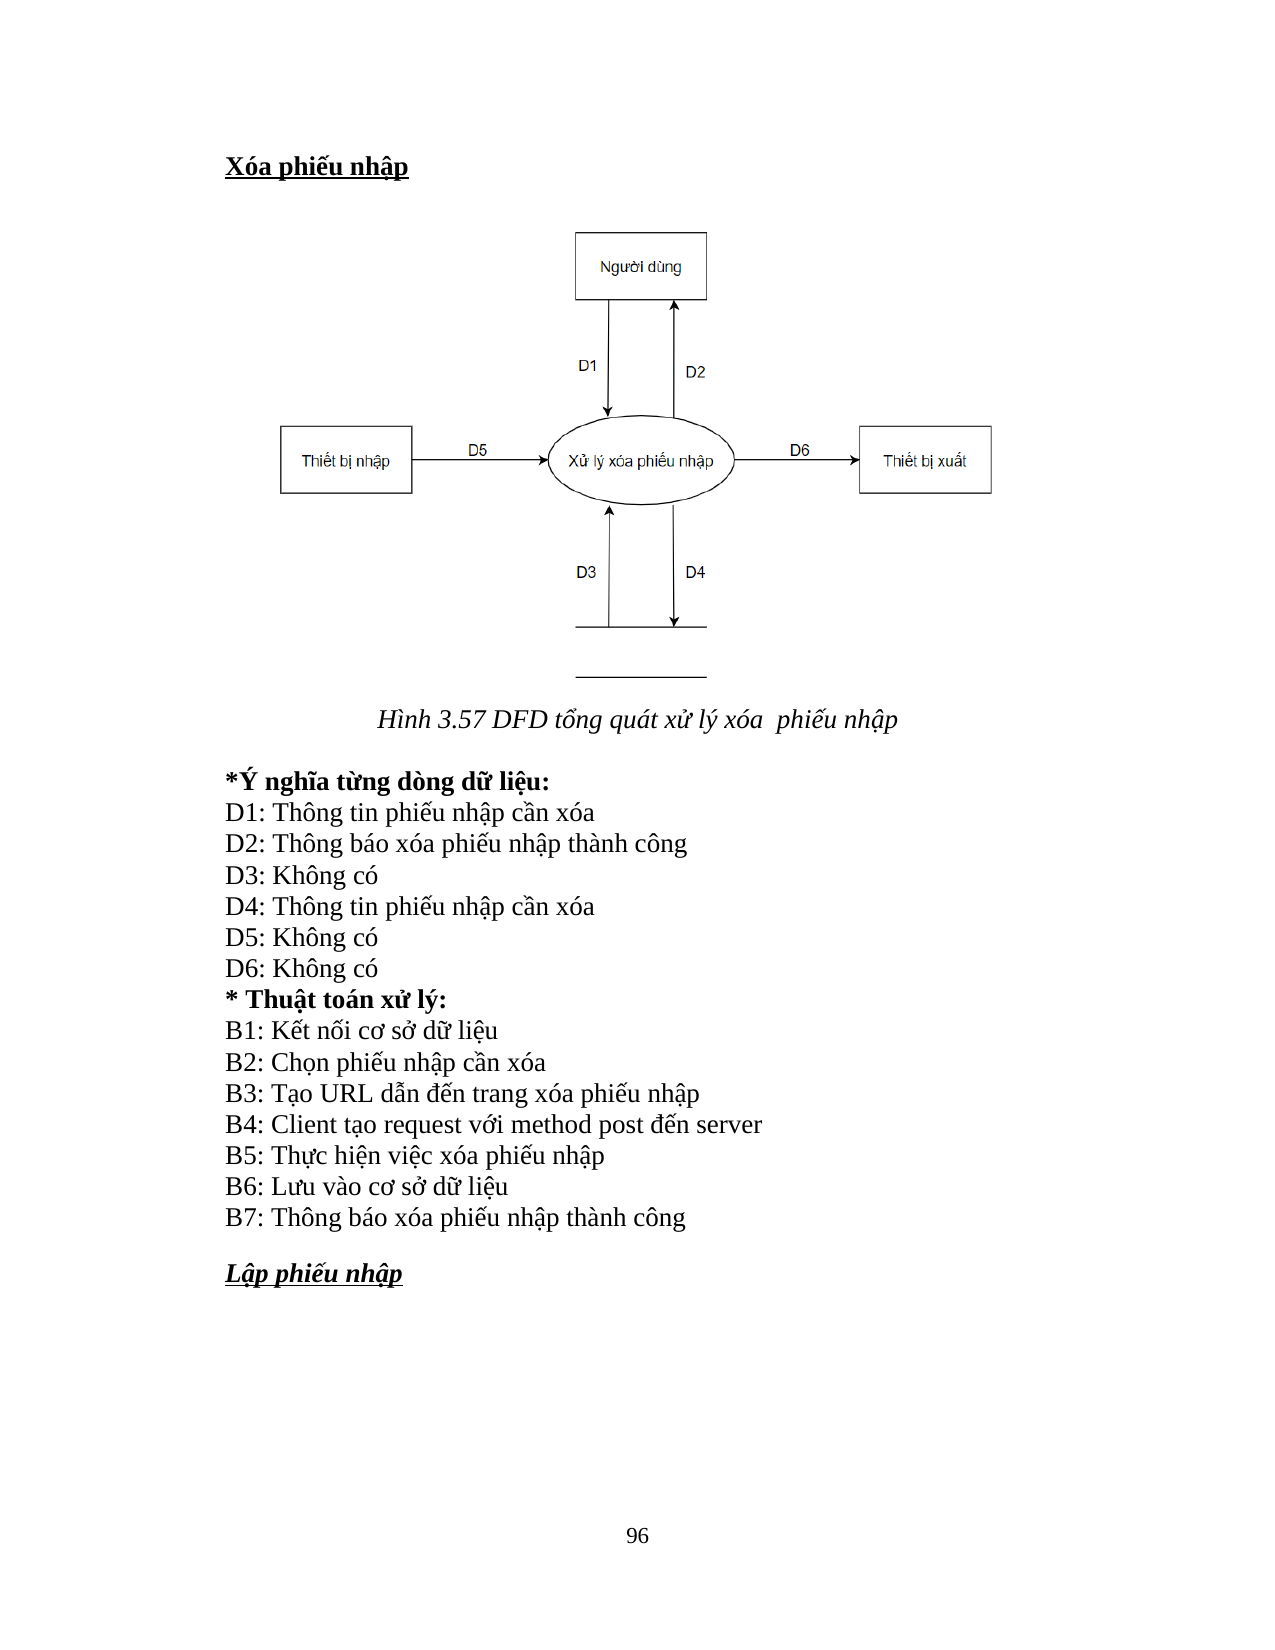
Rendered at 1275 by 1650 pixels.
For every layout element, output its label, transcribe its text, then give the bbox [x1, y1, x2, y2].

text B3: Tạo URL dẫn đến trang xóa phiếu nhập [150, 1077, 1125, 1108]
text B7: Thông báo xóa phiếu nhập thành công [150, 1201, 1125, 1232]
text D4: Thông tin phiếu nhập cần xóa [150, 890, 1125, 921]
text B6: Lưu vào cơ sở dữ liệu [150, 1170, 1125, 1201]
text D1: Thông tin phiếu nhập cần xóa [150, 796, 1125, 828]
text Lập phiếu nhập [150, 1257, 1125, 1289]
text D2: Thông báo xóa phiếu nhập thành công [150, 828, 1125, 859]
picture [249, 206, 1026, 703]
text B5: Thực hiện việc xóa phiếu nhập [150, 1139, 1125, 1170]
text D5: Không có [150, 921, 1125, 952]
text Hình 3.57 DFD tổng quát xử lý xóa phiếu nhập [150, 703, 1125, 734]
text B1: Kết nối cơ sở dữ liệu [150, 1014, 1125, 1046]
text D6: Không có [150, 952, 1125, 983]
text *Ý nghĩa từng dòng dữ liệu: [150, 765, 1125, 796]
text * Thuật toán xử lý: [150, 983, 1125, 1014]
text B4: Client tạo request với method post đến server [150, 1108, 1125, 1139]
text D3: Không có [150, 859, 1125, 890]
subtitle Xóa phiếu nhập [150, 150, 1125, 181]
text B2: Chọn phiếu nhập cần xóa [150, 1046, 1125, 1077]
